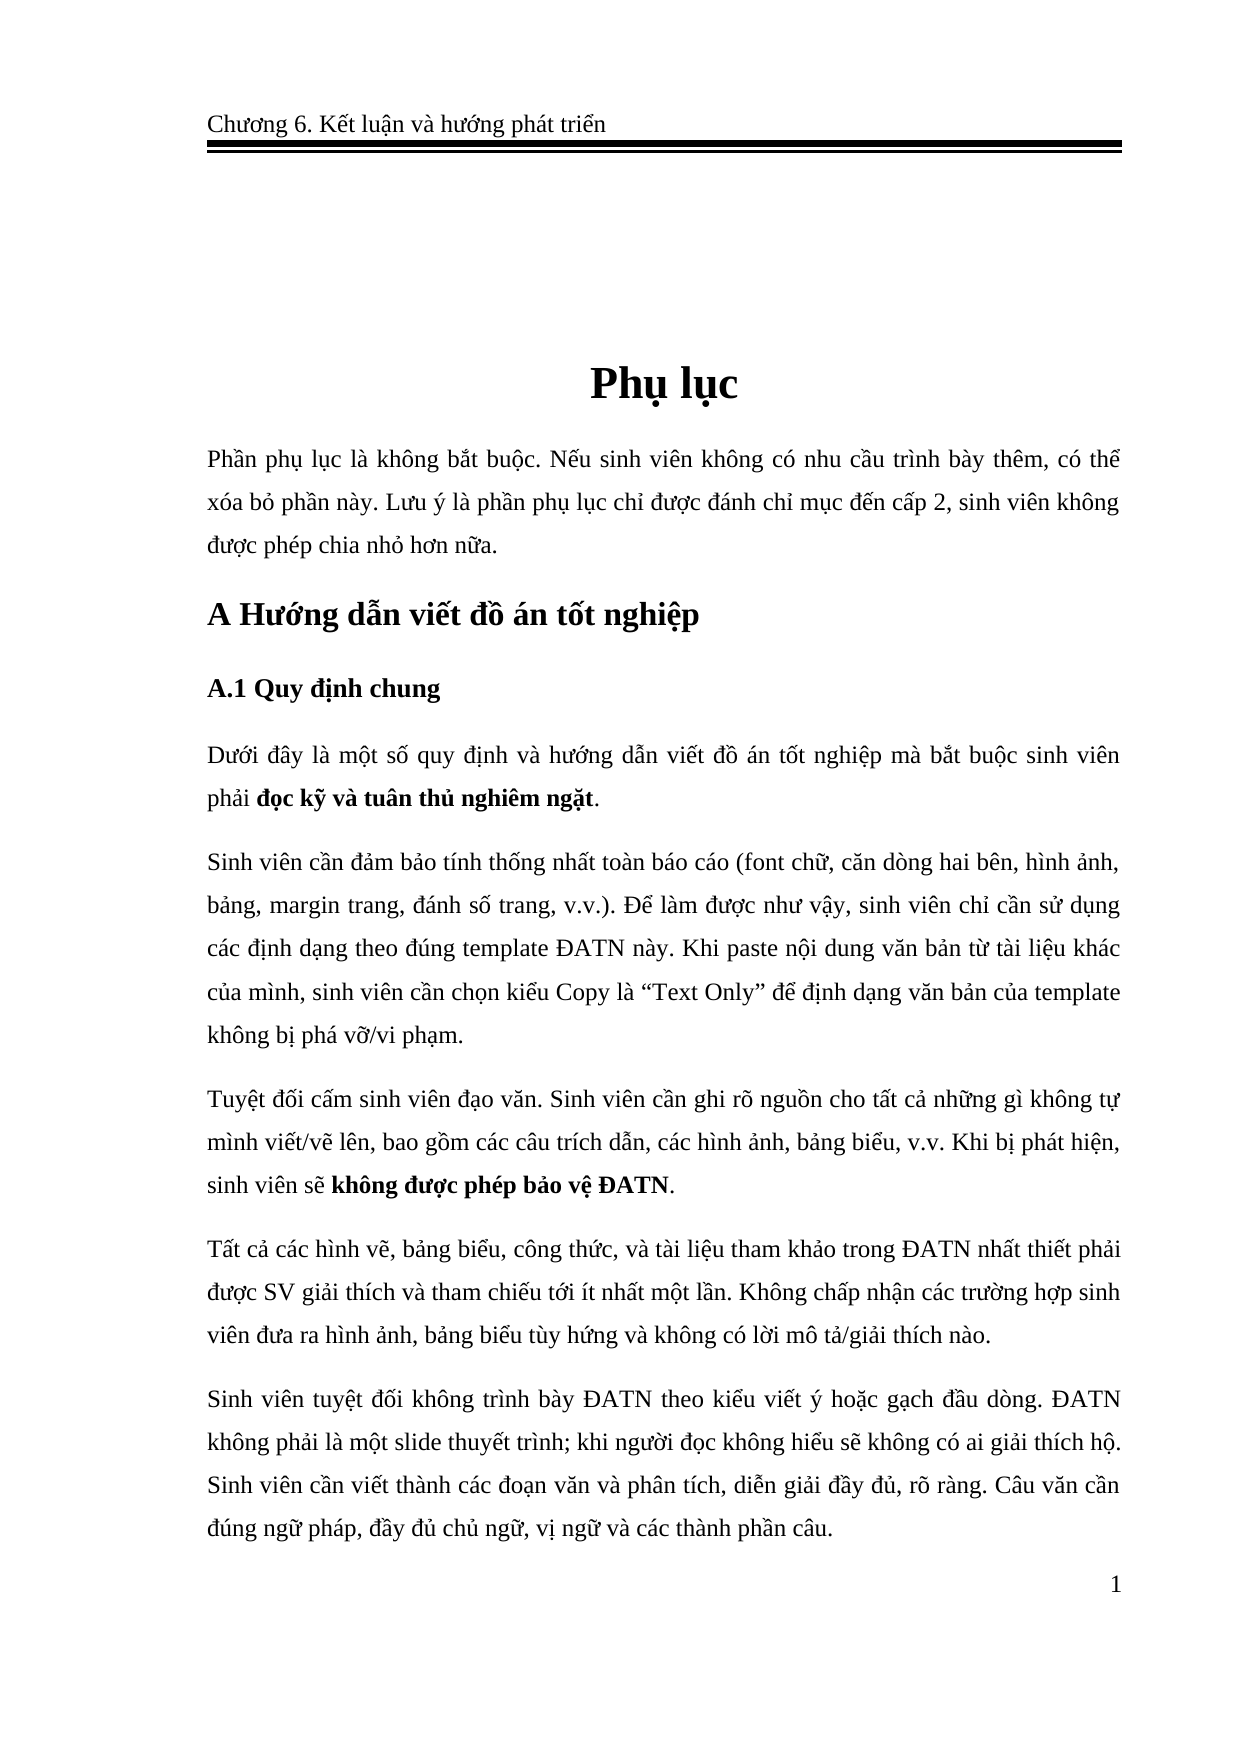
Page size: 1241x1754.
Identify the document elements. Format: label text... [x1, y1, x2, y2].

text Tuyệt đối cấm sinh viên đạo văn. Sinh viên cần ghi rõ nguồn cho tất cả những gì không tự mình viết/vẽ lên, bao gồm các câu trích dẫn, các hình ảnh, bảng biểu, v.v. Khi bị phát hiện, sinh viên sẽ không được phép bảo vệ ĐATN. [207, 1084, 1122, 1199]
text Dưới đây là một số quy định và hướng dẫn viết đồ án tốt nghiệp mà bắt buộc sinh viên phải đọc kỹ và tuân thủ nghiêm ngặt. [207, 740, 1122, 812]
text Sinh viên tuyệt đối không trình bày ĐATN theo kiểu viết ý hoặc gạch đầu dòng. ĐATN không phải là một slide thuyết trình; khi người đọc không hiểu sẽ không có ai giải thích hộ. Sinh viên cần viết thành các đoạn văn và phân tích, diễn giải đầy đủ, rõ ràng. Câu văn cần đúng ngữ pháp, đầy đủ chủ ngữ, vị ngữ và các thành phần câu. [207, 1384, 1122, 1542]
text Sinh viên cần đảm bảo tính thống nhất toàn báo cáo (font chữ, căn dòng hai bên, hình ảnh, bảng, margin trang, đánh số trang, v.v.). Để làm được như vậy, sinh viên chỉ cần sử dụng các định dạng theo đúng template ĐATN này. Khi paste nội dung văn bản từ tài liệu khác của mình, sinh viên cần chọn kiểu Copy là “Text Only” để định dạng văn bản của template không bị phá vỡ/vi phạm. [207, 847, 1122, 1048]
text Tất cả các hình vẽ, bảng biểu, công thức, và tài liệu tham khảo trong ĐATN nhất thiết phải được SV giải thích và tham chiếu tới ít nhất một lần. Không chấp nhận các trường hợp sinh viên đưa ra hình ảnh, bảng biểu tùy hứng và không có lời mô tả/giải thích nào. [207, 1234, 1122, 1349]
subtitle Hướng dẫn viết đồ án tốt nghiệp [207, 594, 1122, 633]
subtitle Quy định chung [207, 673, 1122, 704]
subtitle Phụ lục [590, 356, 739, 409]
text Phần phụ lục là không bắt buộc. Nếu sinh viên không có nhu cầu trình bày thêm, có thể xóa bỏ phần này. Lưu ý là phần phụ lục chỉ được đánh chỉ mục đến cấp 2, sinh viên không được phép chia nhỏ hơn nữa. [207, 264, 1122, 559]
